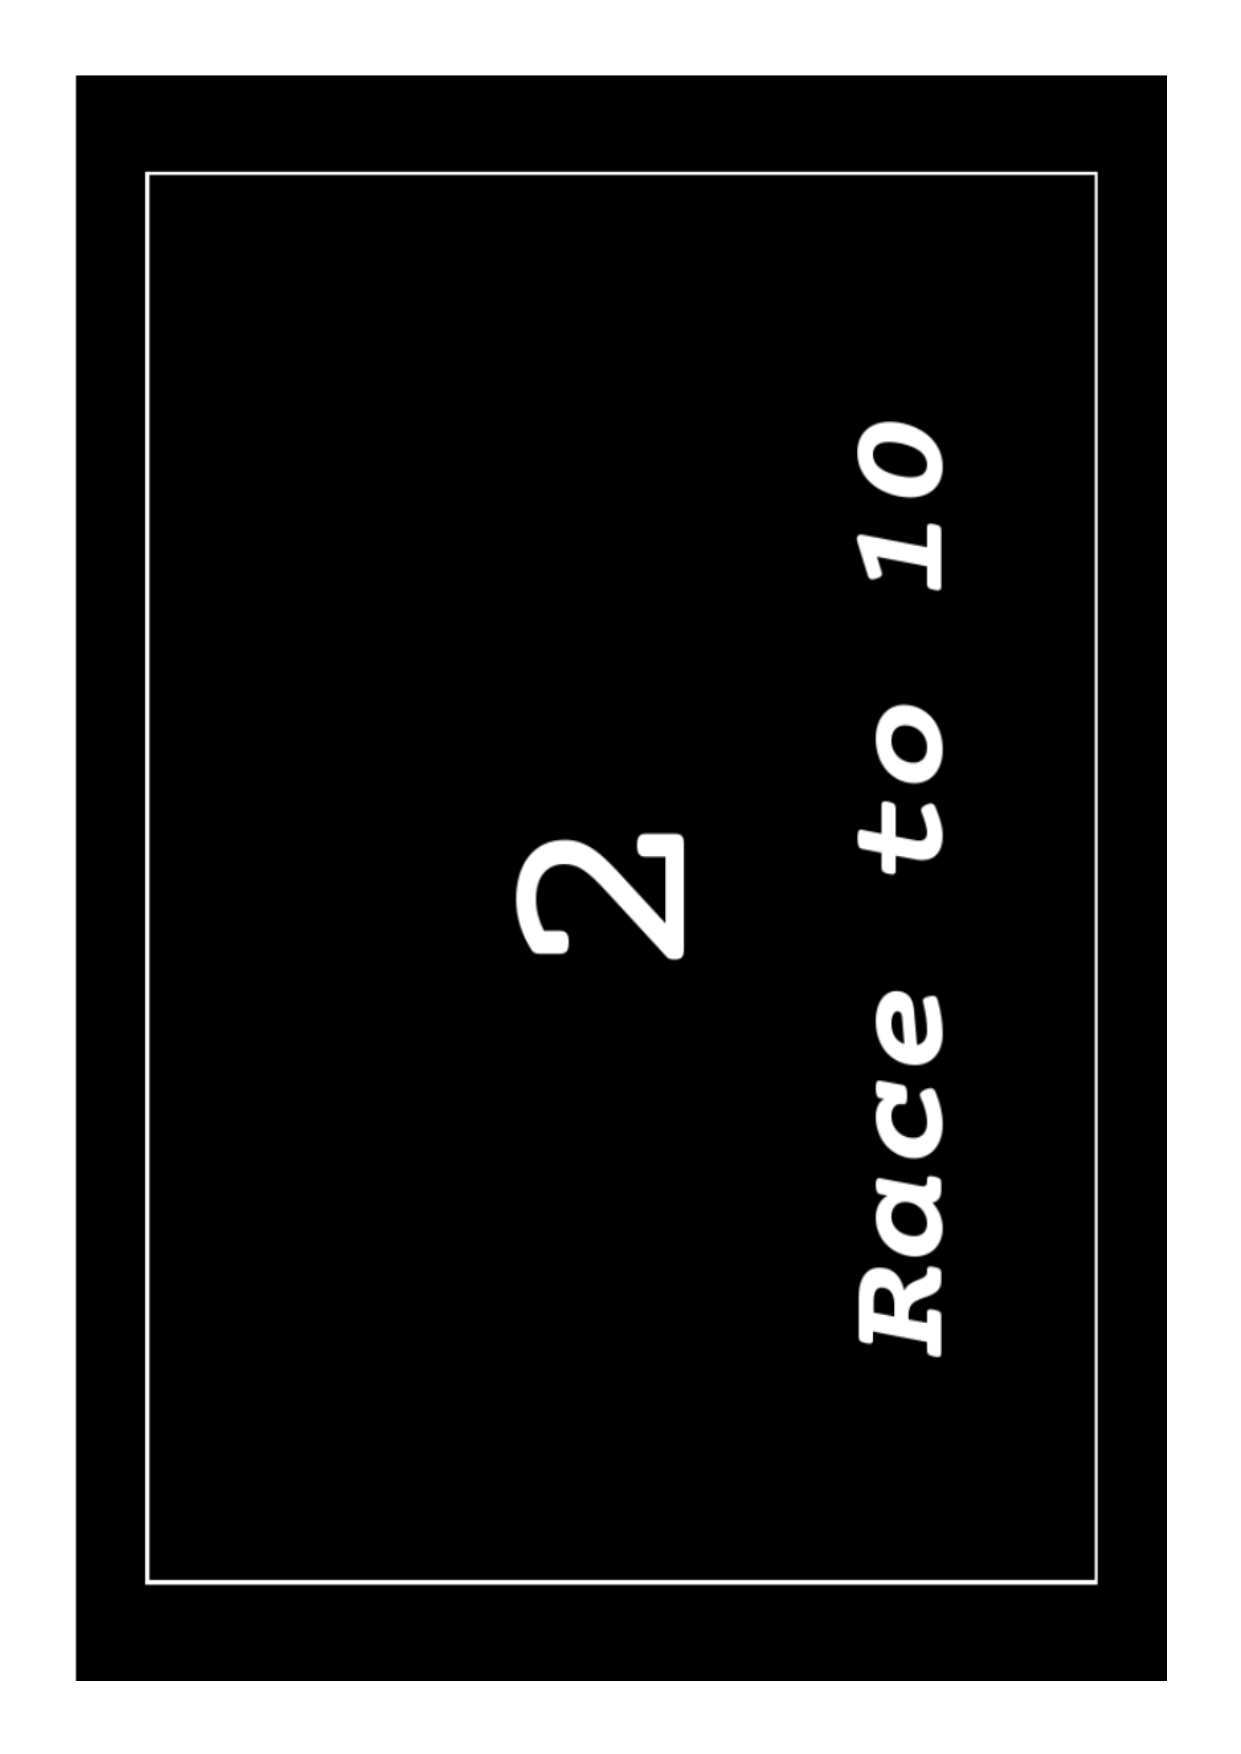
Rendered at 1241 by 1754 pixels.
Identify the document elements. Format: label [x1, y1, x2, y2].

picture [77, 76, 1167, 1681]
